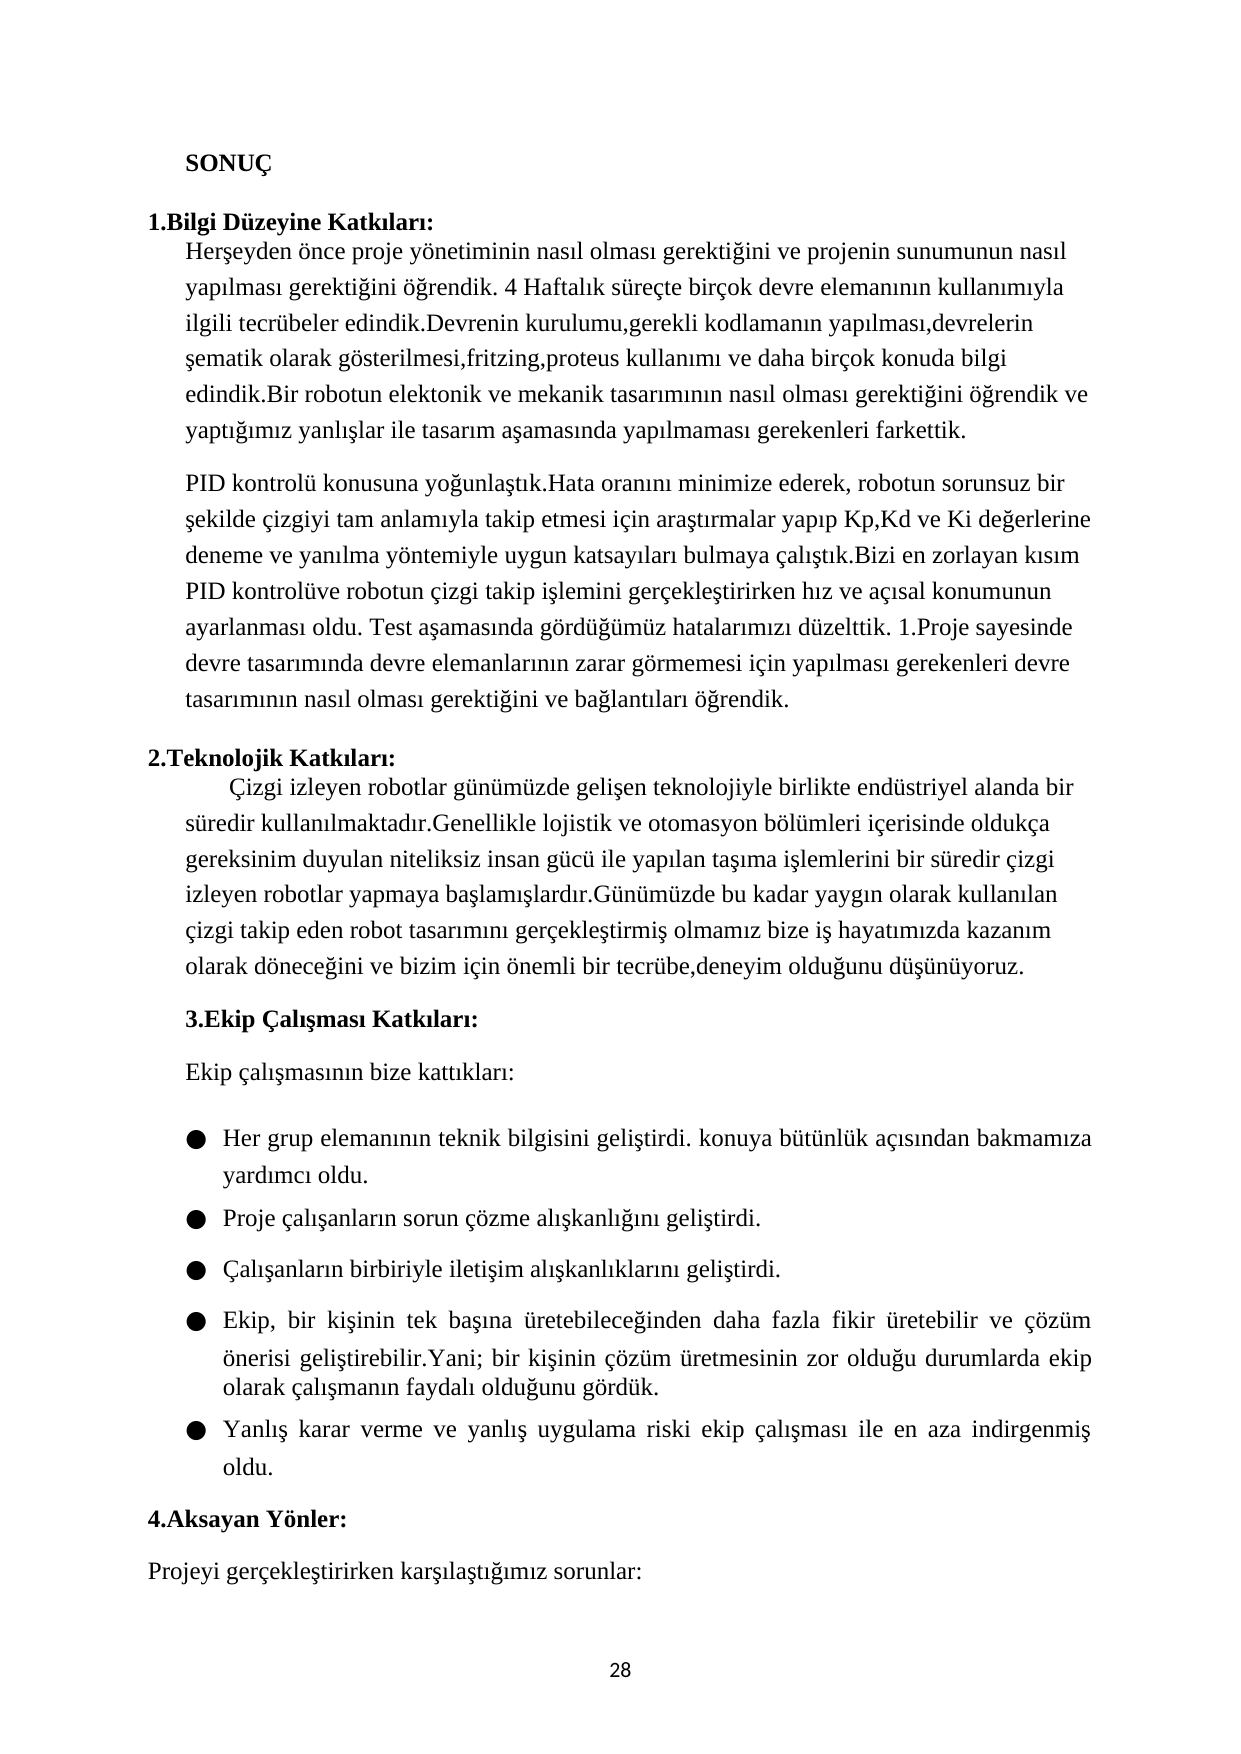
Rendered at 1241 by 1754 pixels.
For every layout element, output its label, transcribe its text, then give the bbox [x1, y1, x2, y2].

text 2.Teknolojik Katkıları: [148, 743, 1093, 772]
text Çizgi izleyen robotlar günümüzde gelişen teknolojiyle birlikte endüstriyel alanda bir süredir kullanılmaktadır.Genellikle lojistik ve otomasyon bölümleri içerisinde oldukça gereksinim duyulan niteliksiz insan gücü ile yapılan taşıma işlemlerini bir süredir çizgi izleyen robotlar yapmaya başlamışlardır.Günümüzde bu kadar yaygın olarak kullanılan çizgi takip eden robot tasarımını gerçekleştirmiş olmamız bize iş hayatımızda kazanım olarak döneceğini ve bizim için önemli bir tecrübe,deneyim olduğunu düşünüyoruz. [185, 772, 1093, 980]
text Projeyi gerçekleştirirken karşılaştığımız sorunlar: [148, 1556, 1093, 1585]
text PID kontrolü konusuna yoğunlaştık.Hata oranını minimize ederek, robotun sorunsuz bir şekilde çizgiyi tam anlamıyla takip etmesi için araştırmalar yapıp Kp,Kd ve Ki değerlerine deneme ve yanılma yöntemiyle uygun katsayıları bulmaya çalıştık.Bizi en zorlayan kısım PID kontrolüve robotun çizgi takip işlemini gerçekleştirirken hız ve açısal konumunun ayarlanması oldu. Test aşamasında gördüğümüz hatalarımızı düzelttik. 1.Proje sayesinde devre tasarımında devre elemanlarının zarar görmemesi için yapılması gerekenleri devre tasarımının nasıl olması gerektiğini ve bağlantıları öğrendik. [185, 468, 1093, 712]
list Çalışanların birbiriyle iletişim alışkanlıklarını geliştirdi. [185, 1241, 1093, 1292]
text 4.Aksayan Yönler: [148, 1504, 1093, 1533]
text 1.Bilgi Düzeyine Katkıları: [148, 207, 1093, 236]
text Ekip çalışmasının bize kattıkları: [185, 1057, 1093, 1085]
text Herşeyden önce proje yönetiminin nasıl olması gerektiğini ve projenin sunumunun nasıl yapılması gerektiğini öğrendik. 4 Haftalık süreçte birçok devre elemanının kullanımıyla ilgili tecrübeler edindik.Devrenin kurulumu,gerekli kodlamanın yapılması,devrelerin şematik olarak gösterilmesi,fritzing,proteus kullanımı ve daha birçok konuda bilgi edindik.Bir robotun elektonik ve mekanik tasarımının nasıl olması gerektiğini öğrendik ve yaptığımız yanlışlar ile tasarım aşamasında yapılmaması gerekenleri farkettik. [185, 236, 1093, 444]
list Her grup elemanının teknik bilgisini geliştirdi. konuya bütünlük açısından bakmamıza yardımcı oldu. [185, 1109, 1093, 1189]
text SONUÇ [185, 148, 1093, 176]
list Yanlış karar verme ve yanlış uygulama riski ekip çalışması ile en aza indirgenmiş oldu. [185, 1401, 1093, 1481]
list Ekip, bir kişinin tek başına üretebileceğinden daha fazla fikir üretebilir ve çözüm önerisi geliştirebilir.Yani; bir kişinin çözüm üretmesinin zor olduğu durumlarda ekip olarak çalışmanın faydalı olduğunu gördük. [185, 1292, 1093, 1401]
list Proje çalışanların sorun çözme alışkanlığını geliştirdi. [185, 1189, 1093, 1241]
text 3.Ekip Çalışması Katkıları: [185, 1004, 1093, 1033]
